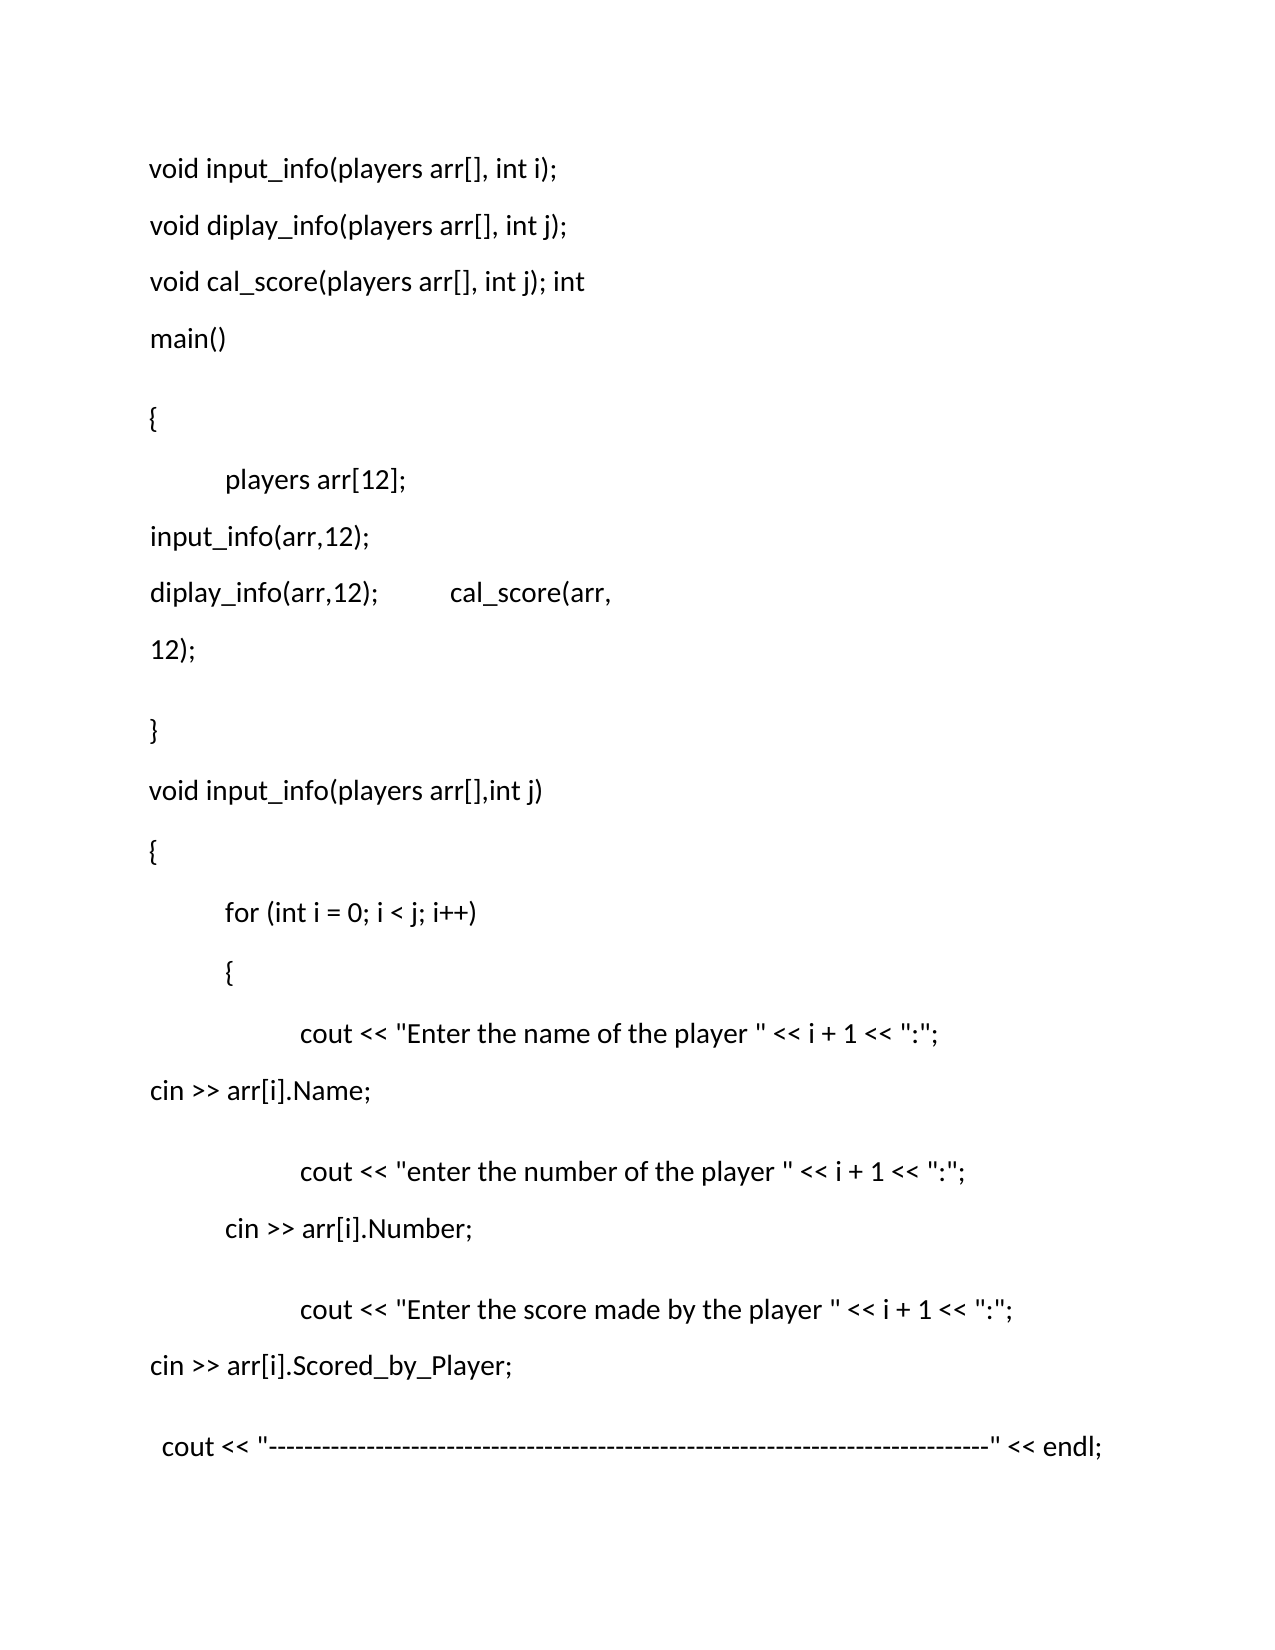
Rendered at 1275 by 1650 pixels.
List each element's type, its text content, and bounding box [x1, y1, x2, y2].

text players arr[12]; input_info(arr,12); diplay_info(arr,12); cal_score(arr, 12); [148, 461, 622, 667]
text { [148, 833, 1125, 869]
text cout << "Enter the score made by the player " << i + 1 << ":"; cin >> arr[i].Scored_by_Player; [148, 1291, 1055, 1383]
text void input_info(players arr[], int i); void diplay_info(players arr[], int j); void cal_score(players arr[], int j); int main() [148, 150, 586, 355]
text cout << "Enter the name of the player " << i + 1 << ":"; cin >> arr[i].Name; [148, 1015, 980, 1108]
text for (int i = 0; i < j; i++) [148, 894, 1125, 929]
text cout << "enter the number of the player " << i + 1 << ":"; cin >> arr[i].Number; [148, 1153, 1007, 1246]
text void input_info(players arr[],int j) [148, 772, 1125, 808]
text } [148, 712, 1125, 747]
text cout << "---------------------------------------------------------------------------------" << endl; [148, 1428, 1125, 1464]
text { [148, 401, 1125, 436]
text { [148, 954, 1125, 990]
